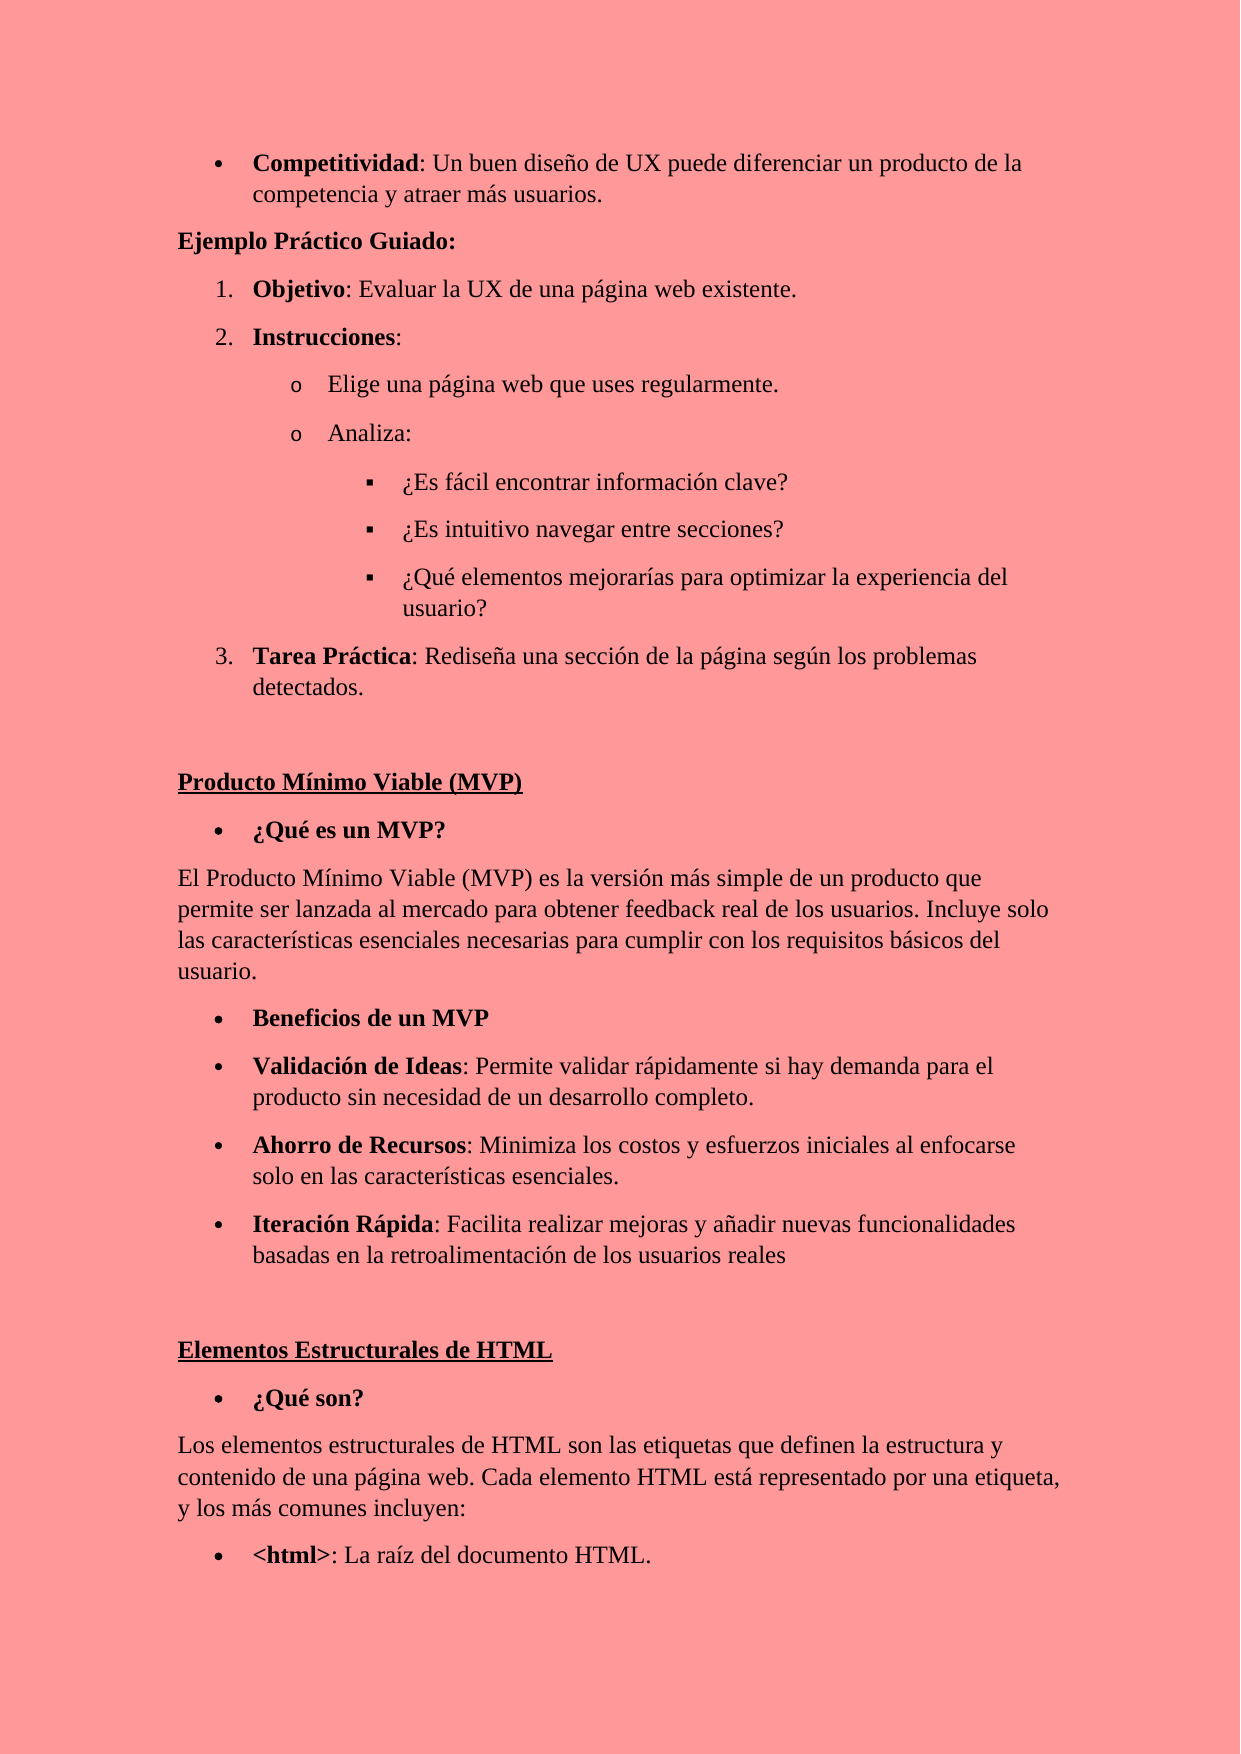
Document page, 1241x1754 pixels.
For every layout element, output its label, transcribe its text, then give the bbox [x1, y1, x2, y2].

list Tarea Práctica: Rediseña una sección de la página según los problemas detectados. [215, 641, 1063, 701]
text Producto Mínimo Viable (MVP) [177, 767, 1063, 796]
list ¿Qué son? [215, 1383, 1063, 1412]
list ¿Es intuitivo navegar entre secciones? [365, 514, 1063, 543]
list Instrucciones: [215, 322, 1063, 351]
list ¿Es fácil encontrar información clave? [365, 467, 1063, 495]
list <html>: La raíz del documento HTML. [215, 1540, 1063, 1569]
list Analiza: [290, 418, 1063, 448]
list Iteración Rápida: Facilita realizar mejoras y añadir nuevas funcionalidades basadas en la retroalimentación de los usuarios reales [215, 1209, 1063, 1268]
list Ahorro de Recursos: Minimiza los costos y esfuerzos iniciales al enfocarse solo en las características esenciales. [215, 1130, 1063, 1190]
list Beneficios de un MVP [215, 1003, 1063, 1032]
list Objetivo: Evaluar la UX de una página web existente. [215, 274, 1063, 303]
list ¿Qué elementos mejorarías para optimizar la experiencia del usuario? [365, 562, 1063, 622]
list Validación de Ideas: Permite validar rápidamente si hay demanda para el producto sin necesidad de un desarrollo completo. [215, 1051, 1063, 1111]
text Los elementos estructurales de HTML son las etiquetas que definen la estructura y contenido de una página web. Cada elemento HTML está representado por una etiqueta, y los más comunes incluyen: [177, 1431, 1063, 1521]
text Ejemplo Práctico Guiado: [177, 226, 1063, 255]
list Elige una página web que uses regularmente. [290, 369, 1063, 399]
text El Producto Mínimo Viable (MVP) es la versión más simple de un producto que permite ser lanzada al mercado para obtener feedback real de los usuarios. Incluye solo las características esenciales necesarias para cumplir con los requisitos básicos del usuario. [177, 863, 1063, 984]
list ¿Qué es un MVP? [215, 815, 1063, 844]
text Elementos Estructurales de HTML [177, 1335, 1063, 1364]
list Competitividad: Un buen diseño de UX puede diferenciar un producto de la competencia y atraer más usuarios. [215, 148, 1063, 207]
